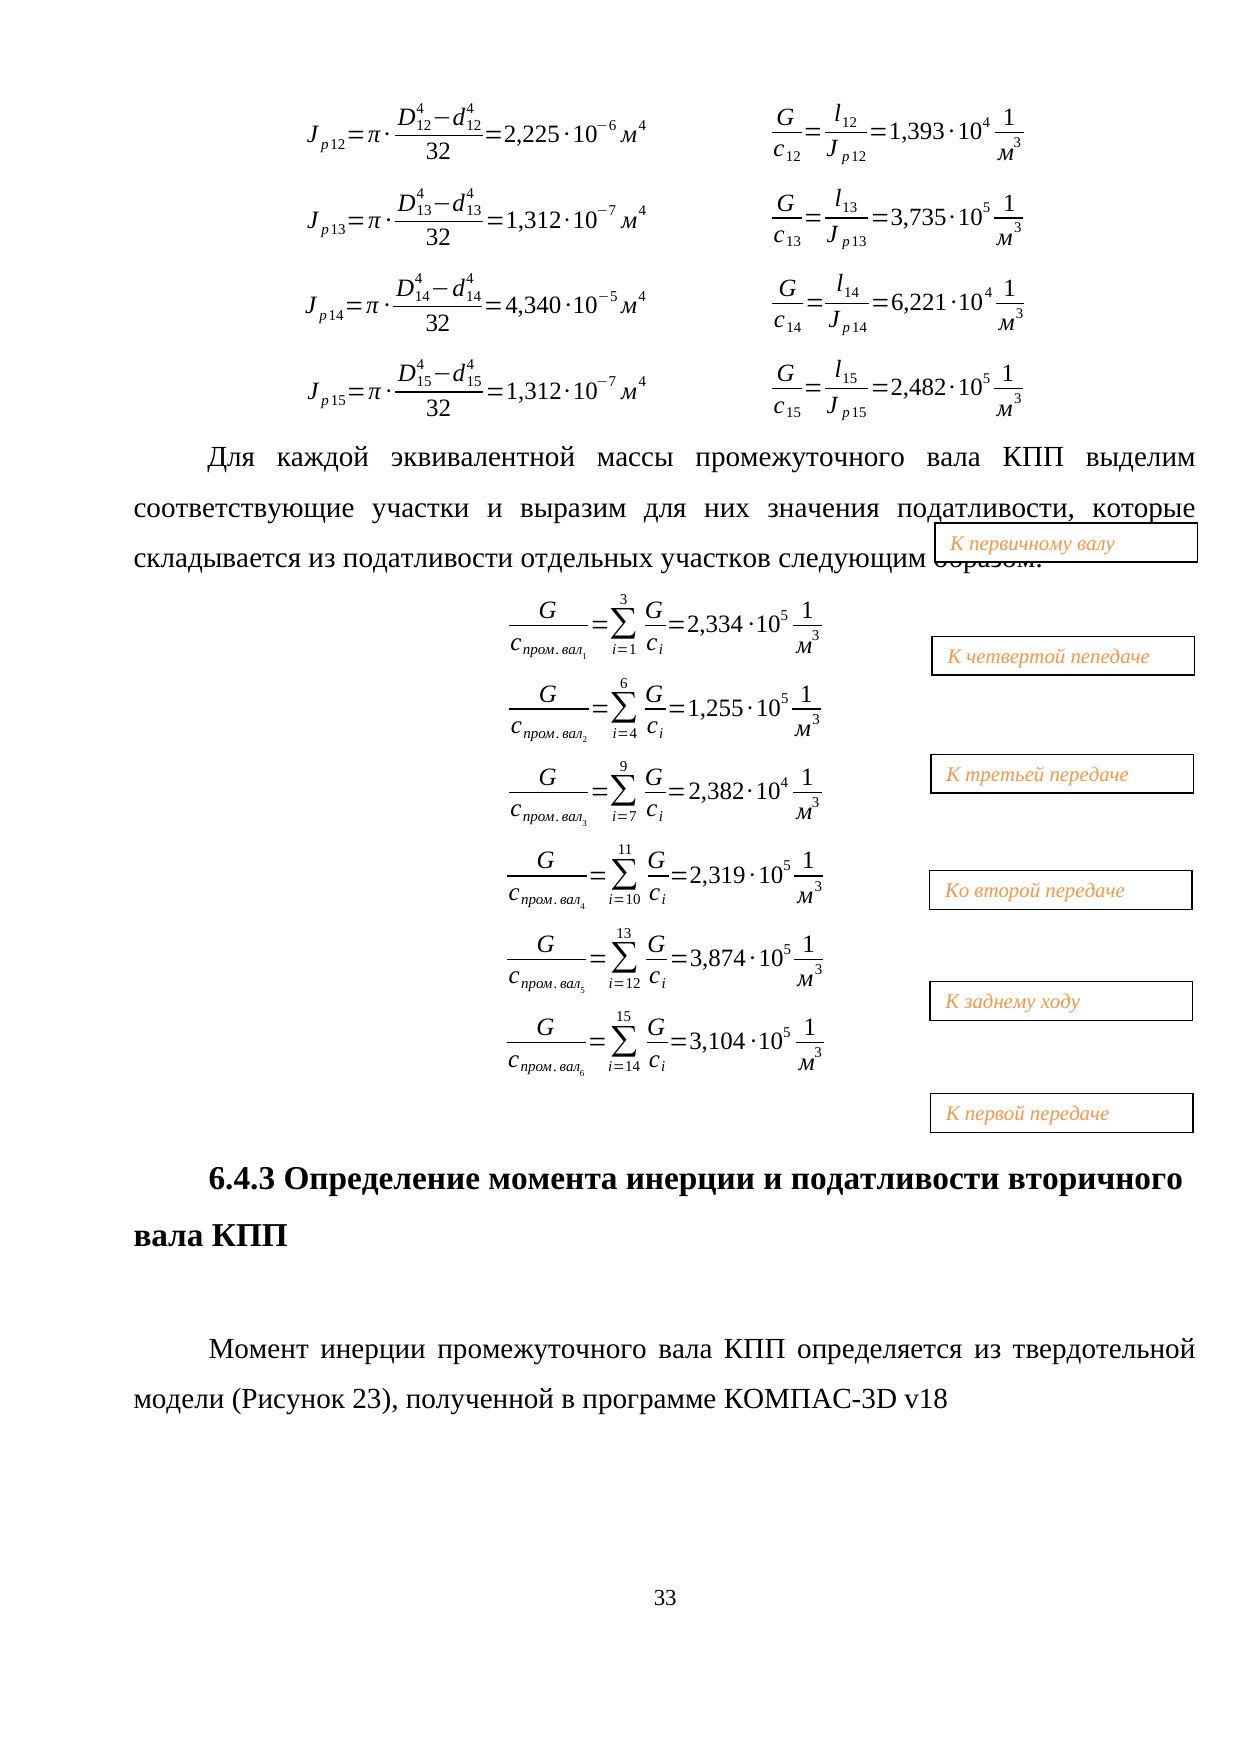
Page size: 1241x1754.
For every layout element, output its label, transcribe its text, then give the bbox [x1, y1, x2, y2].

text 6.4.3 Определение момента инерции и податливости вторичного вала КПП [133, 1158, 1196, 1254]
text Момент инерции промежуточного вала КПП определяется из твердотельной модели (Рисунок 23), полученной в программе КОМПАС-3D v18 [133, 1331, 1196, 1414]
text Для каждой эквивалентной массы промежуточного вала КПП выделим соответствующие участки и выразим для них значения податливости, которые складывается из податливости отдельных участков следующим образом: [133, 439, 1196, 574]
